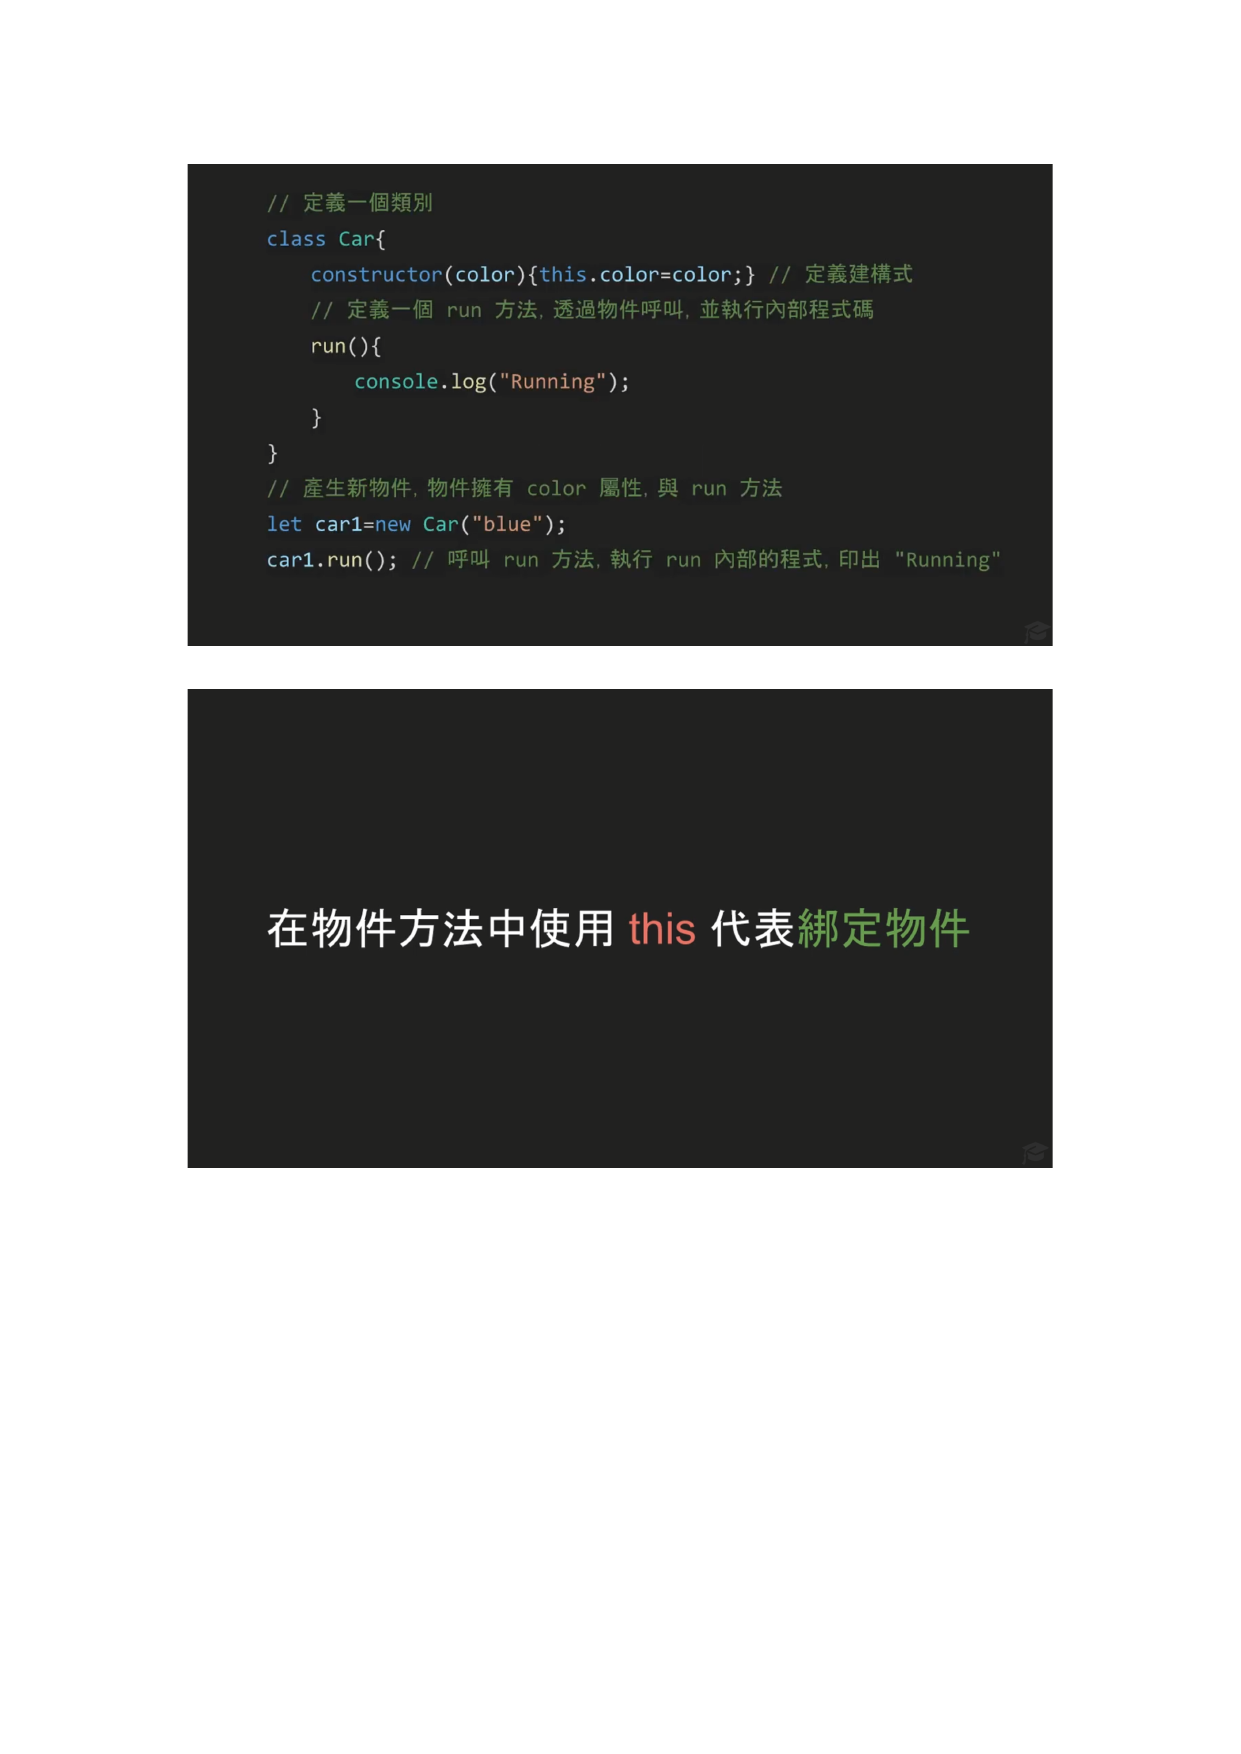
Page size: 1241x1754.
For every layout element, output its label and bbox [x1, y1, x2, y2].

picture [187, 689, 1053, 1168]
picture [187, 164, 1053, 646]
